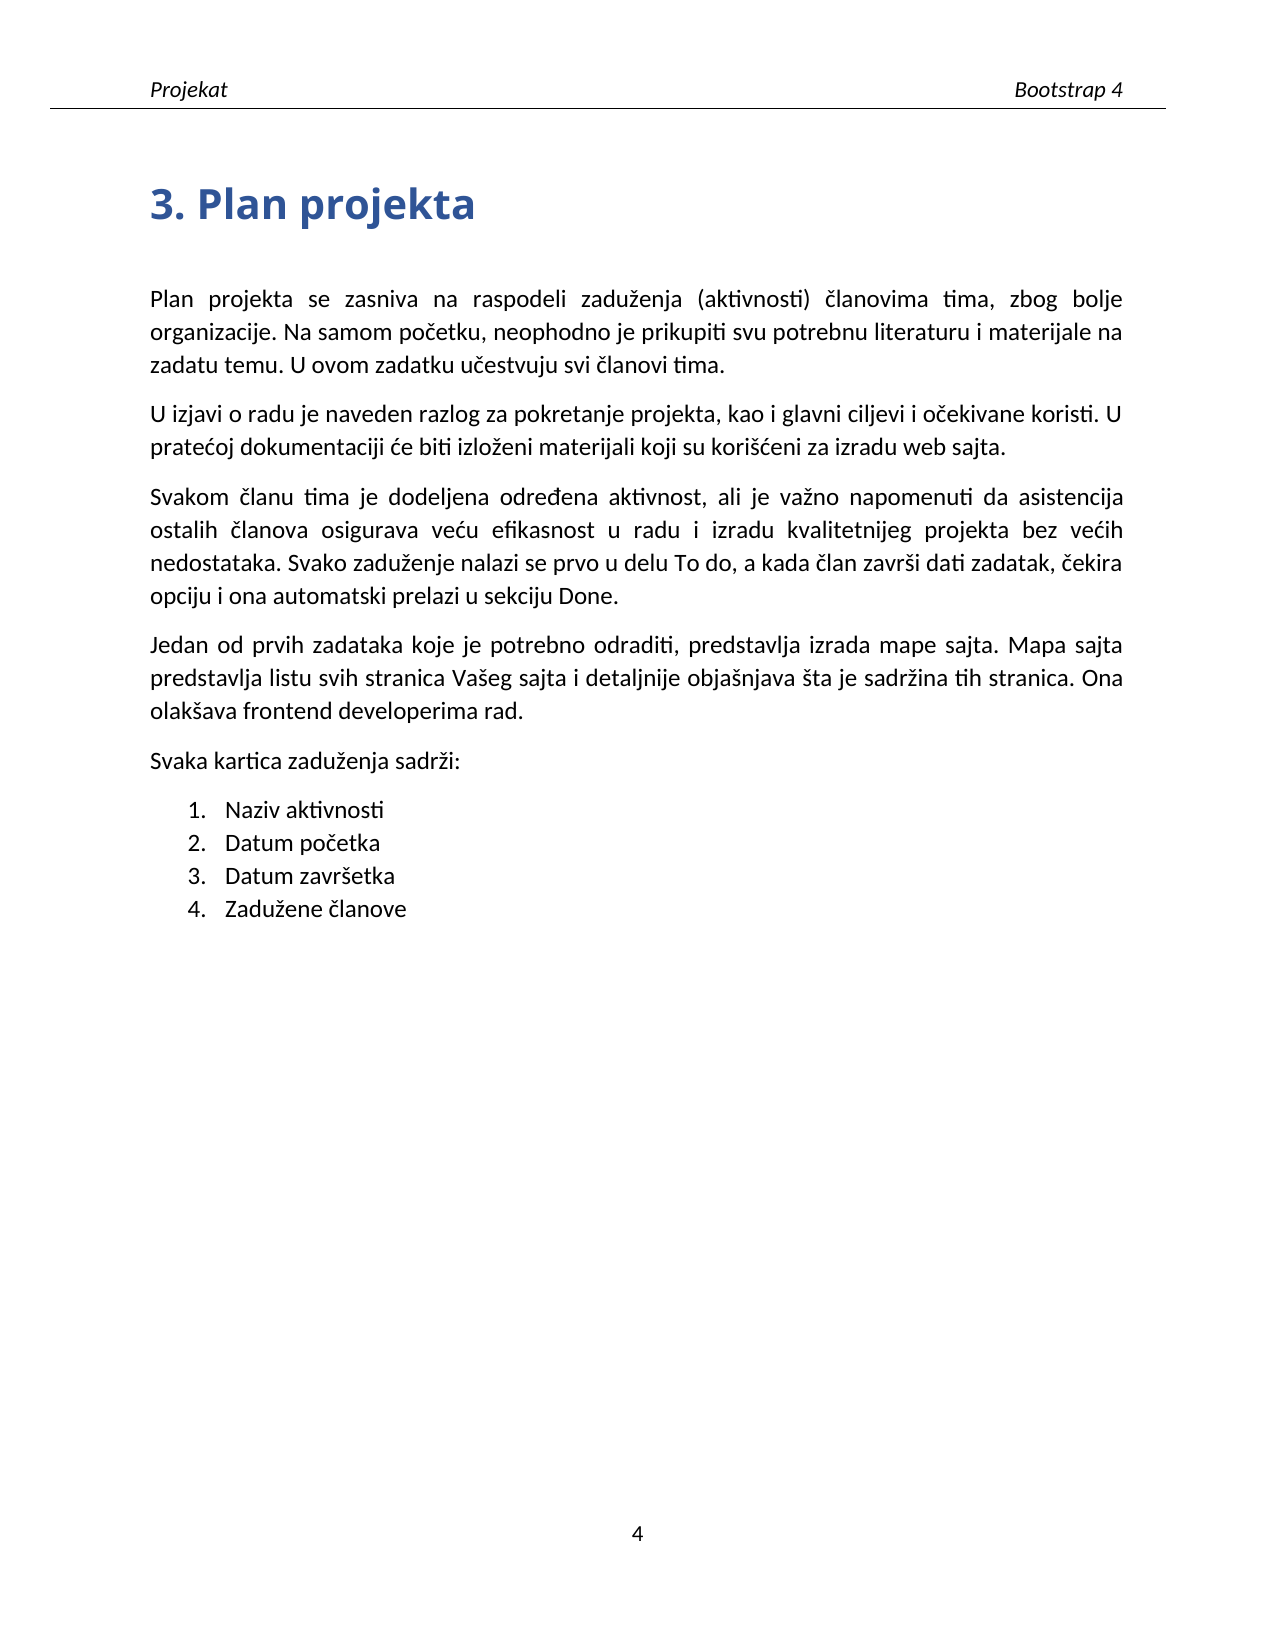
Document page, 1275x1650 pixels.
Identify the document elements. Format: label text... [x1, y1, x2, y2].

text Svaka kartica zaduženja sadrži: [150, 745, 1125, 775]
text Svakom članu tima je dodeljena određena aktivnost, ali je važno napomenuti da asistencija ostalih članova osigurava veću efikasnost u radu i izradu kvalitetnijeg projekta bez većih nedostataka. Svako zaduženje nalazi se prvo u delu To do, a kada član završi dati zadatak, čekira opciju i ona automatski prelazi u sekciju Done. [150, 481, 1125, 610]
list Naziv aktivnosti [187, 794, 1125, 825]
subtitle 3. Plan projekta [150, 175, 1125, 232]
text U izjavi o radu je naveden razlog za pokretanje projekta, kao i glavni ciljevi i očekivane koristi. U pratećoj dokumentaciji će biti izloženi materijali koji su korišćeni za izradu web sajta. [150, 398, 1125, 462]
list Zadužene članove [187, 893, 1125, 924]
text Plan projekta se zasniva na raspodeli zaduženja (aktivnosti) članovima tima, zbog bolje organizacije. Na samom početku, neophodno je prikupiti svu potrebnu literaturu i materijale na zadatu temu. U ovom zadatku učestvuju svi članovi tima. [150, 283, 1125, 379]
list Datum početka [187, 827, 1125, 858]
list Datum završetka [187, 860, 1125, 891]
text Jedan od prvih zadataka koje je potrebno odraditi, predstavlja izrada mape sajta. Mapa sajta predstavlja listu svih stranica Vašeg sajta i detaljnije objašnjava šta je sadržina tih stranica. Ona olakšava frontend developerima rad. [150, 629, 1125, 726]
